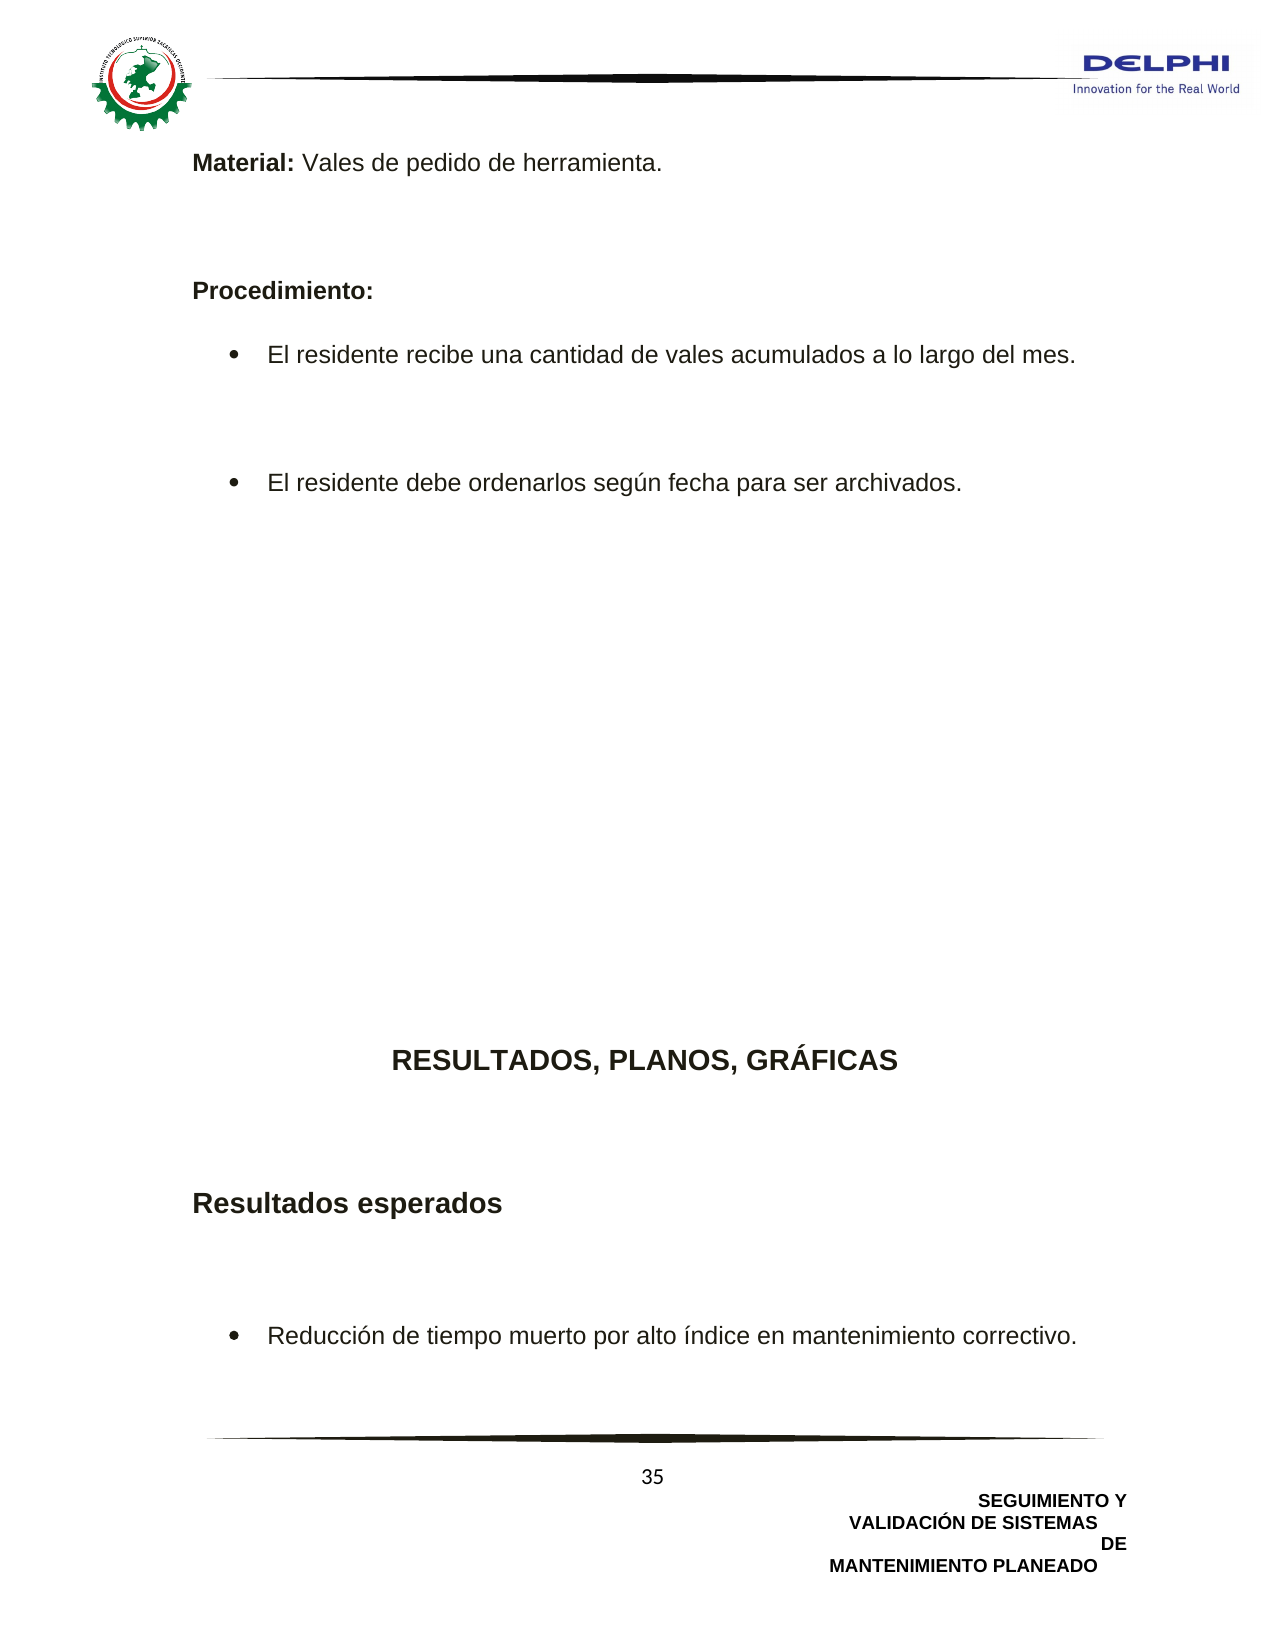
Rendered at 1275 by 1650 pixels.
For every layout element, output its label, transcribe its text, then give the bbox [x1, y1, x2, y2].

picture [1054, 29, 1261, 115]
text RESULTADOS, PLANOS, GRÁFICAS [192, 1043, 1098, 1077]
list El residente debe ordenarlos según fecha para ser archivados. [229, 468, 1098, 496]
text Material: Vales de pedido de herramienta. [192, 148, 1098, 176]
text Procedimiento: [192, 276, 1098, 304]
picture [91, 37, 192, 131]
text Resultados esperados [192, 1186, 1098, 1219]
list El residente recibe una cantidad de vales acumulados a lo largo del mes. [229, 339, 1098, 368]
list Reducción de tiempo muerto por alto índice en mantenimiento correctivo. [229, 1321, 1098, 1349]
